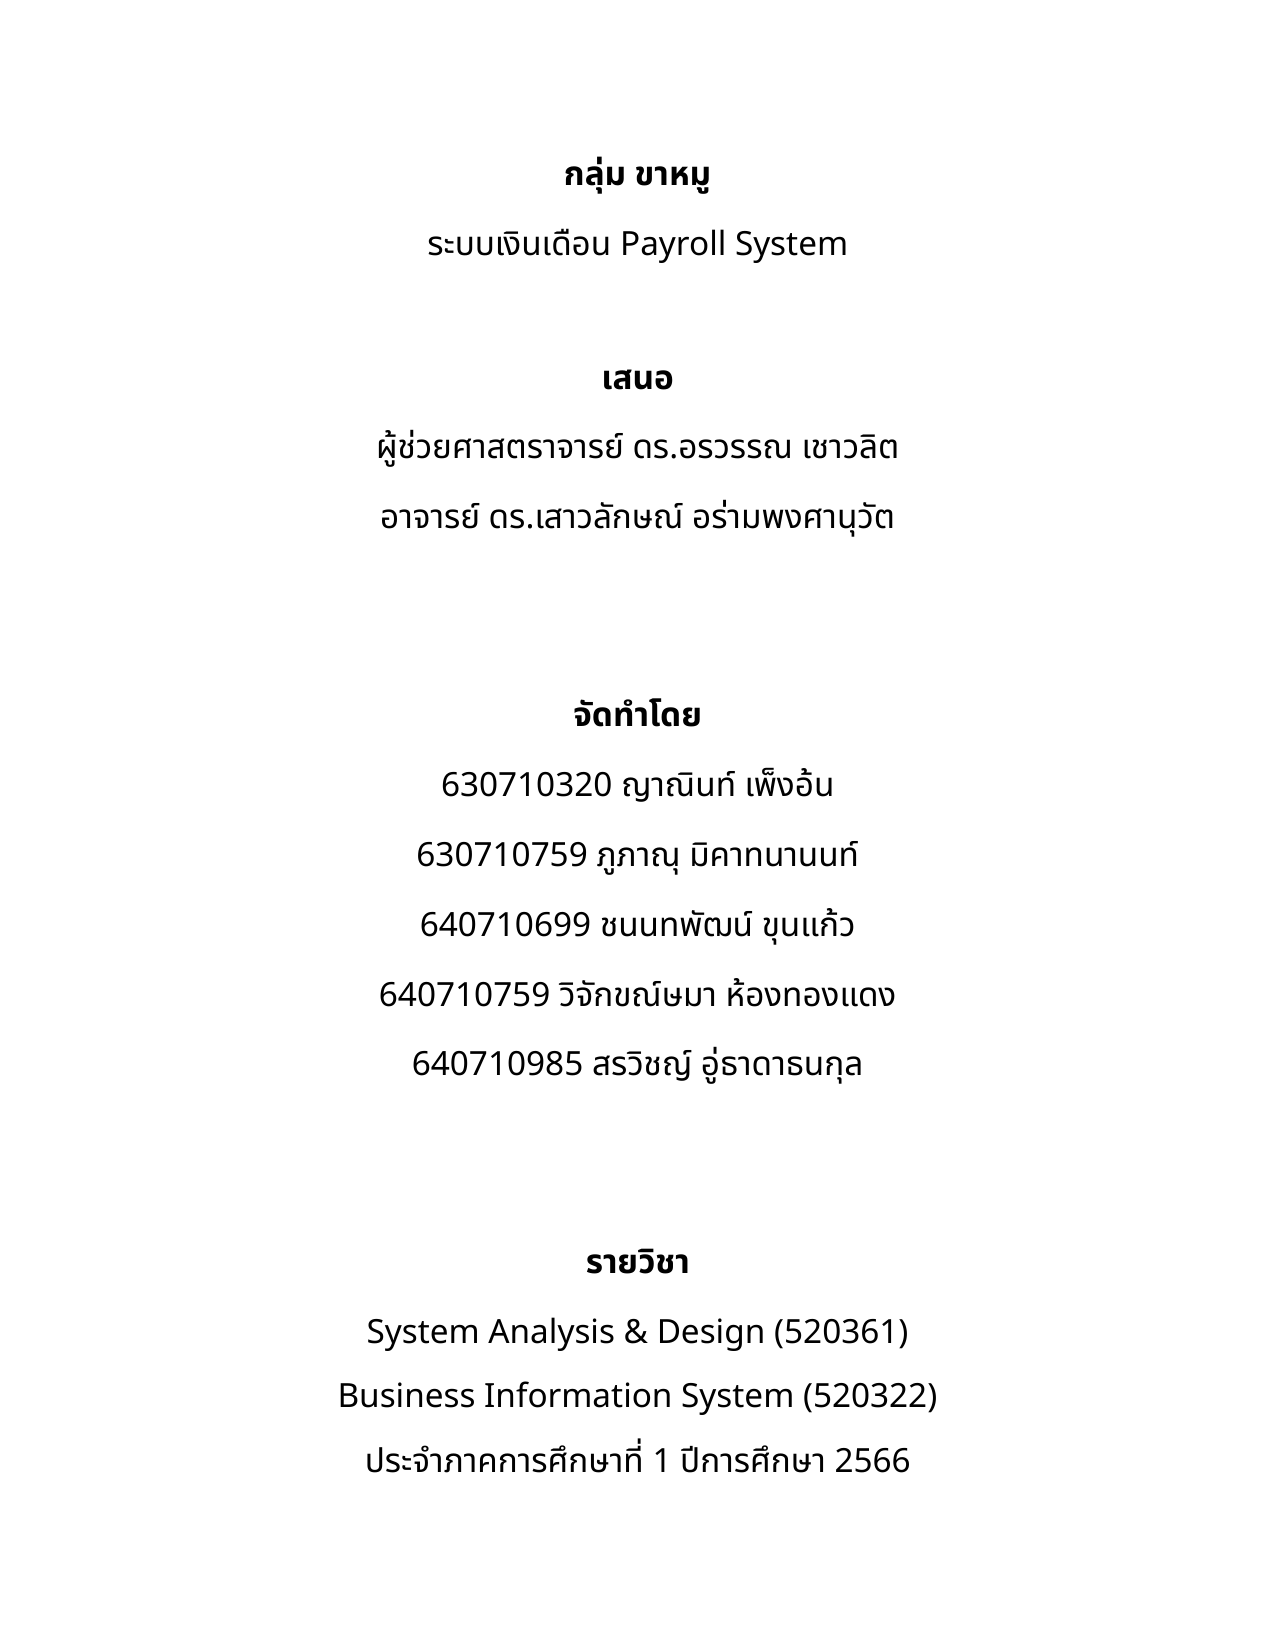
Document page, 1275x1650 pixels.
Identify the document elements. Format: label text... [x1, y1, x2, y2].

text รายวิชา [150, 1238, 1125, 1289]
text System Analysis & Design (520361) [150, 1308, 1125, 1353]
text กลุ่ม ขาหมู [150, 150, 1125, 200]
text ประจำภาคการศึกษาที่ 1 ปีการศึกษา 2566 [150, 1437, 1125, 1487]
text 630710759 ภูภาณุ มิคาทนานนท์ [150, 831, 1125, 881]
text ผู้ช่วยศาสตราจารย์ ดร.อรวรรณ เชาวลิต [150, 423, 1125, 474]
text อาจารย์ ดร.เสาวลักษณ์ อร่ามพงศานุวัต [150, 493, 1125, 544]
text 640710699 ชนนทพัฒน์ ขุนแก้ว [150, 901, 1125, 951]
text เสนอ [150, 354, 1125, 404]
text 640710759 วิจักขณ์ษมา ห้องทองแดง [150, 970, 1125, 1021]
text Business Information System (520322) [150, 1372, 1125, 1418]
text ระบบเงินเดือน Payroll System [150, 219, 1125, 270]
text จัดทำโดย [150, 691, 1125, 742]
text 640710985 สรวิชญ์ อู่ธาดาธนกุล [150, 1040, 1125, 1091]
text 630710320 ญาณินท์ เพ็งอ้น [150, 761, 1125, 812]
